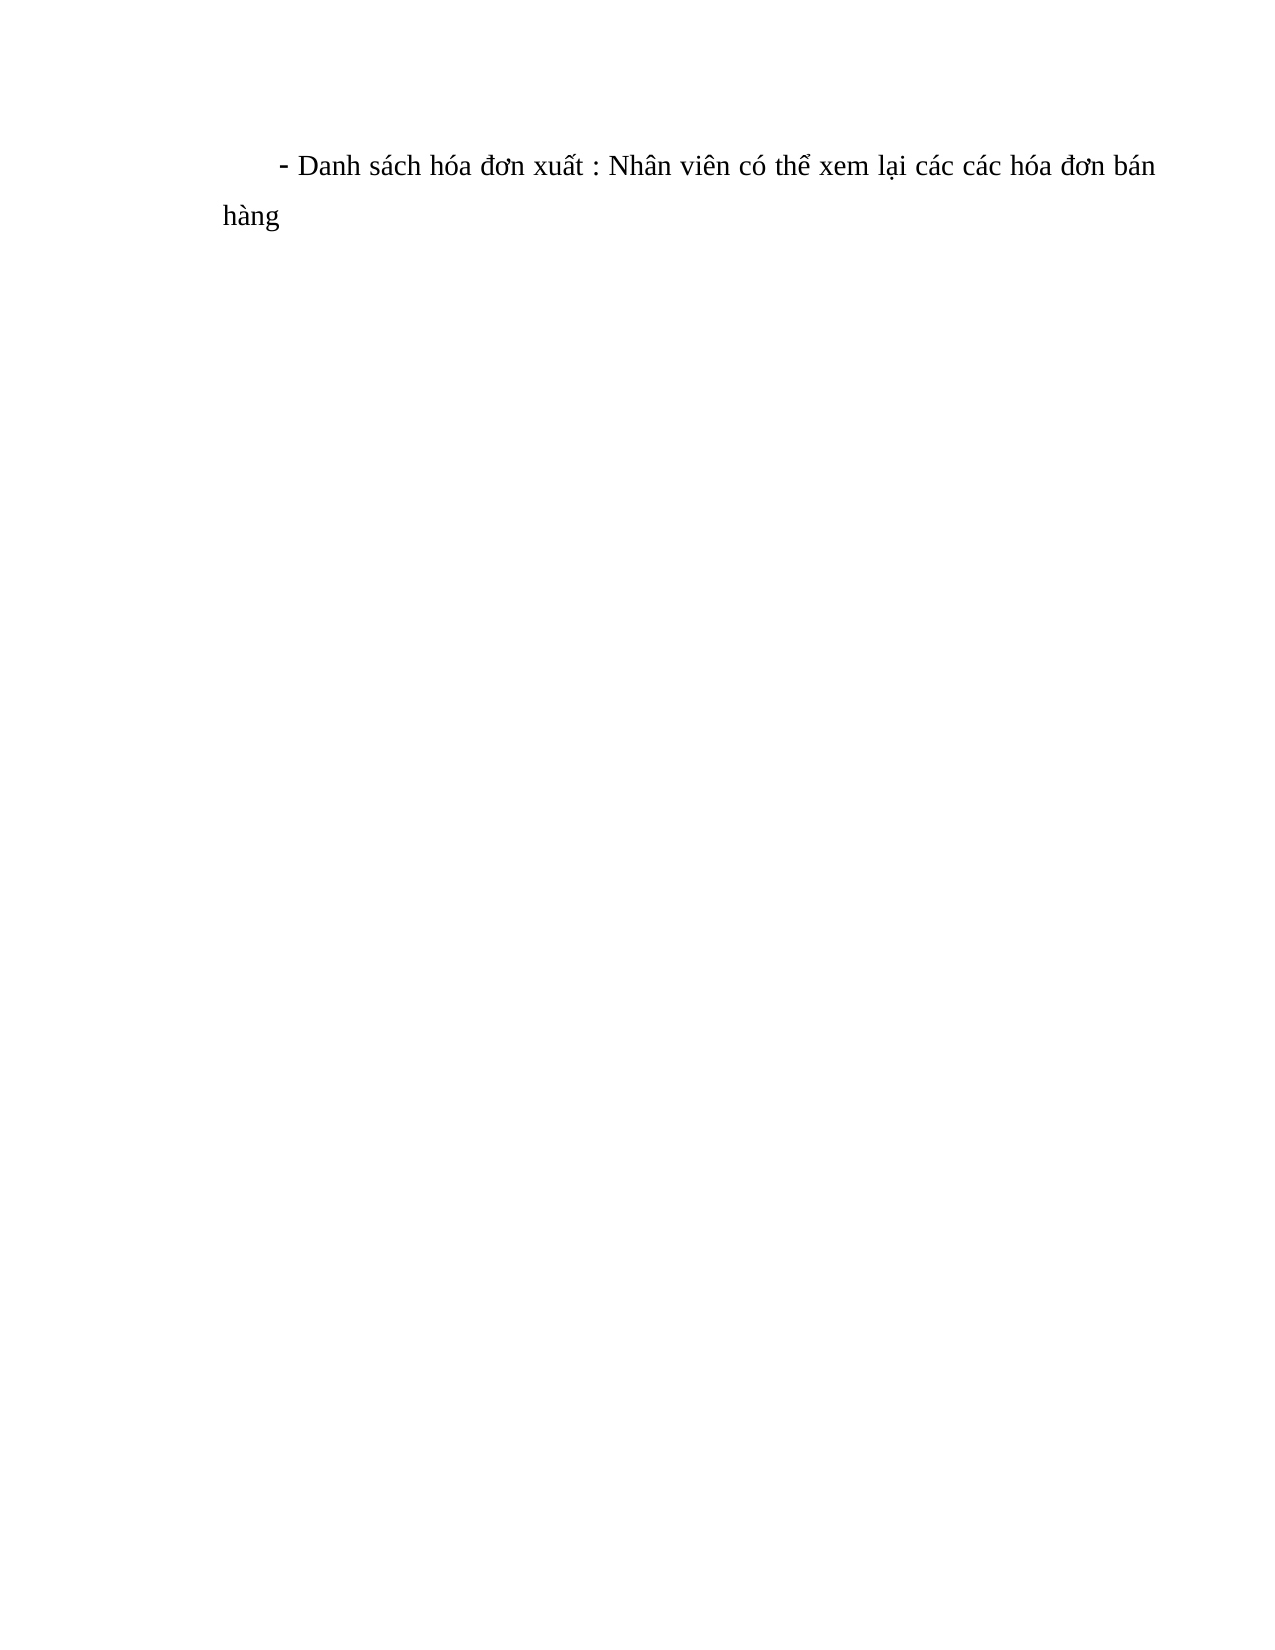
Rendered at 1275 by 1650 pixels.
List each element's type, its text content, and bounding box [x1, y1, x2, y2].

list Danh sách hóa đơn xuất : Nhân viên có thể xem lại các các hóa đơn bán hàng [223, 148, 1157, 232]
